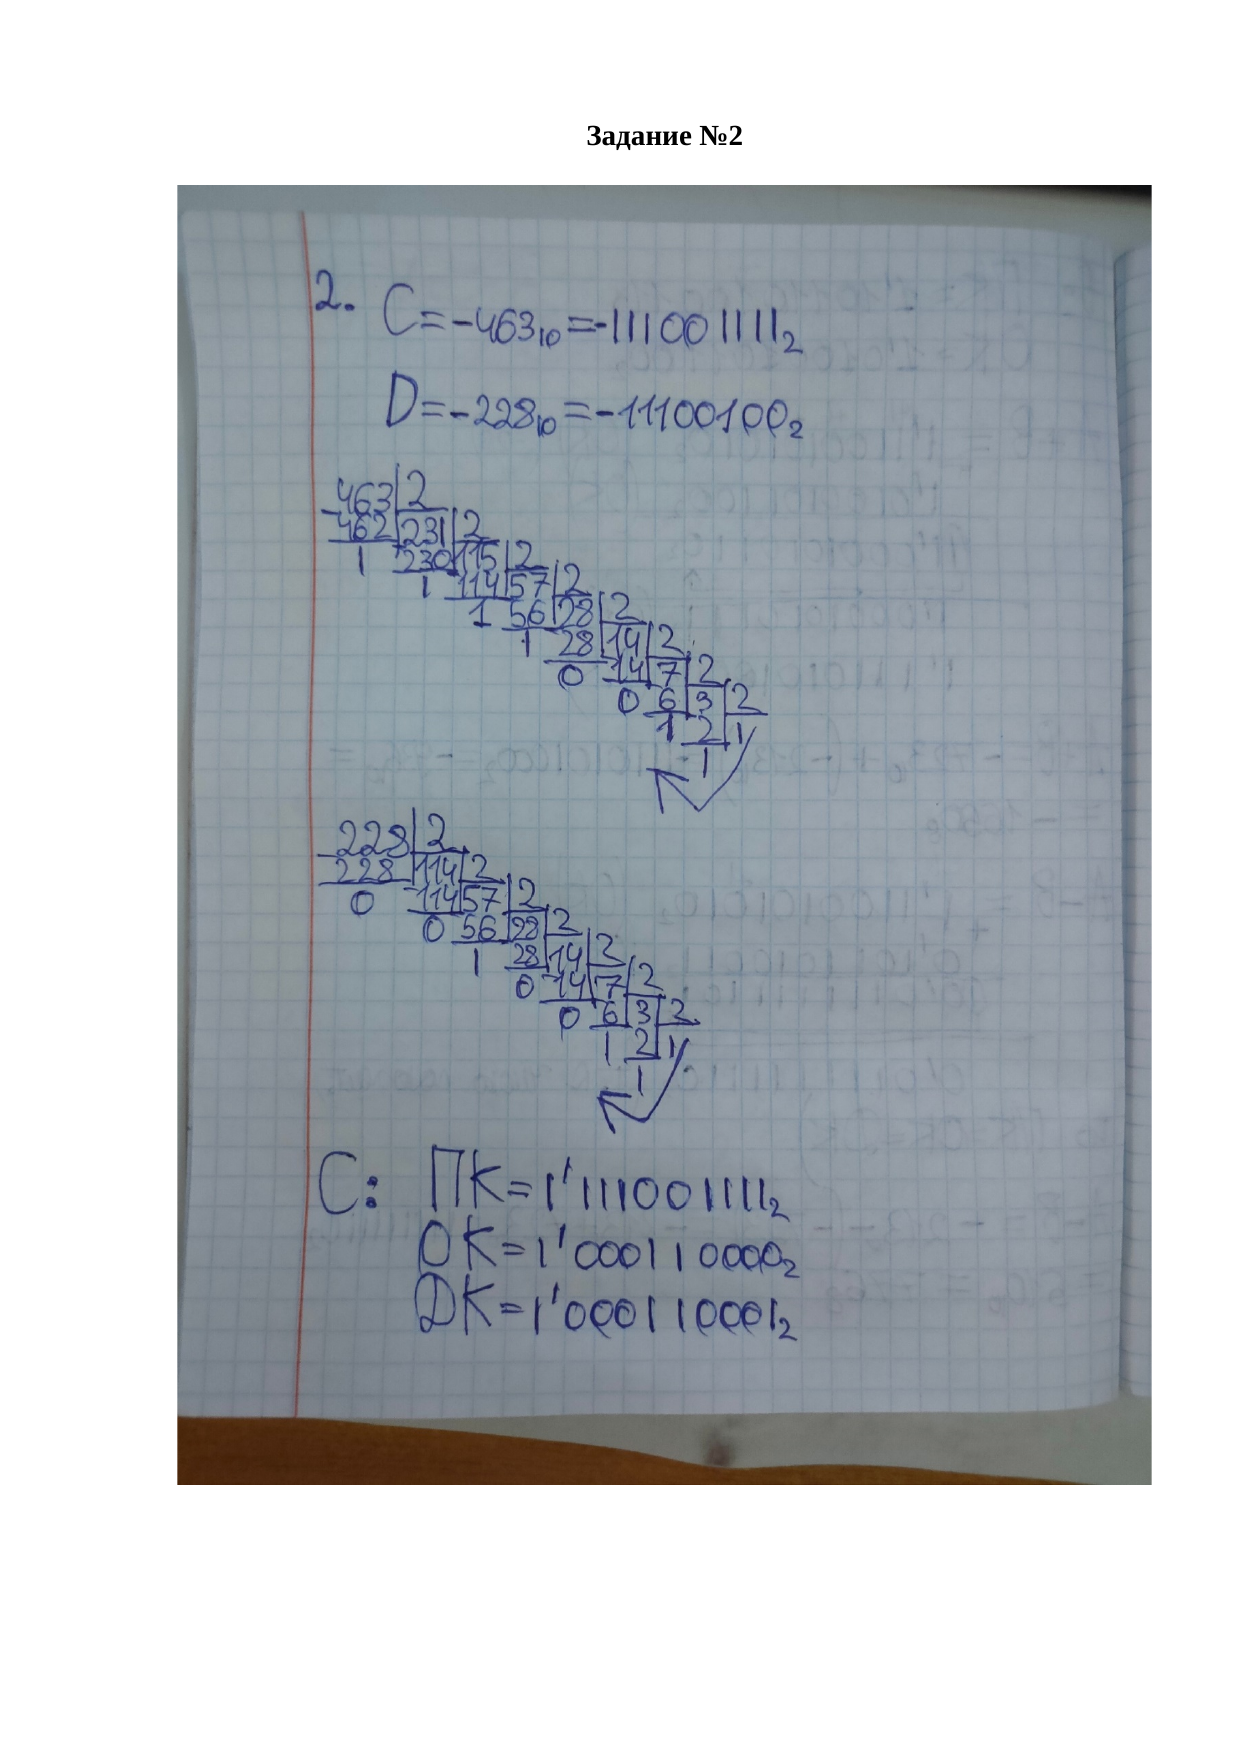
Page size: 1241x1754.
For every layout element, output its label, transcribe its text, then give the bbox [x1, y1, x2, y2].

picture [177, 185, 1152, 1485]
text Задание №2 [177, 118, 1152, 152]
